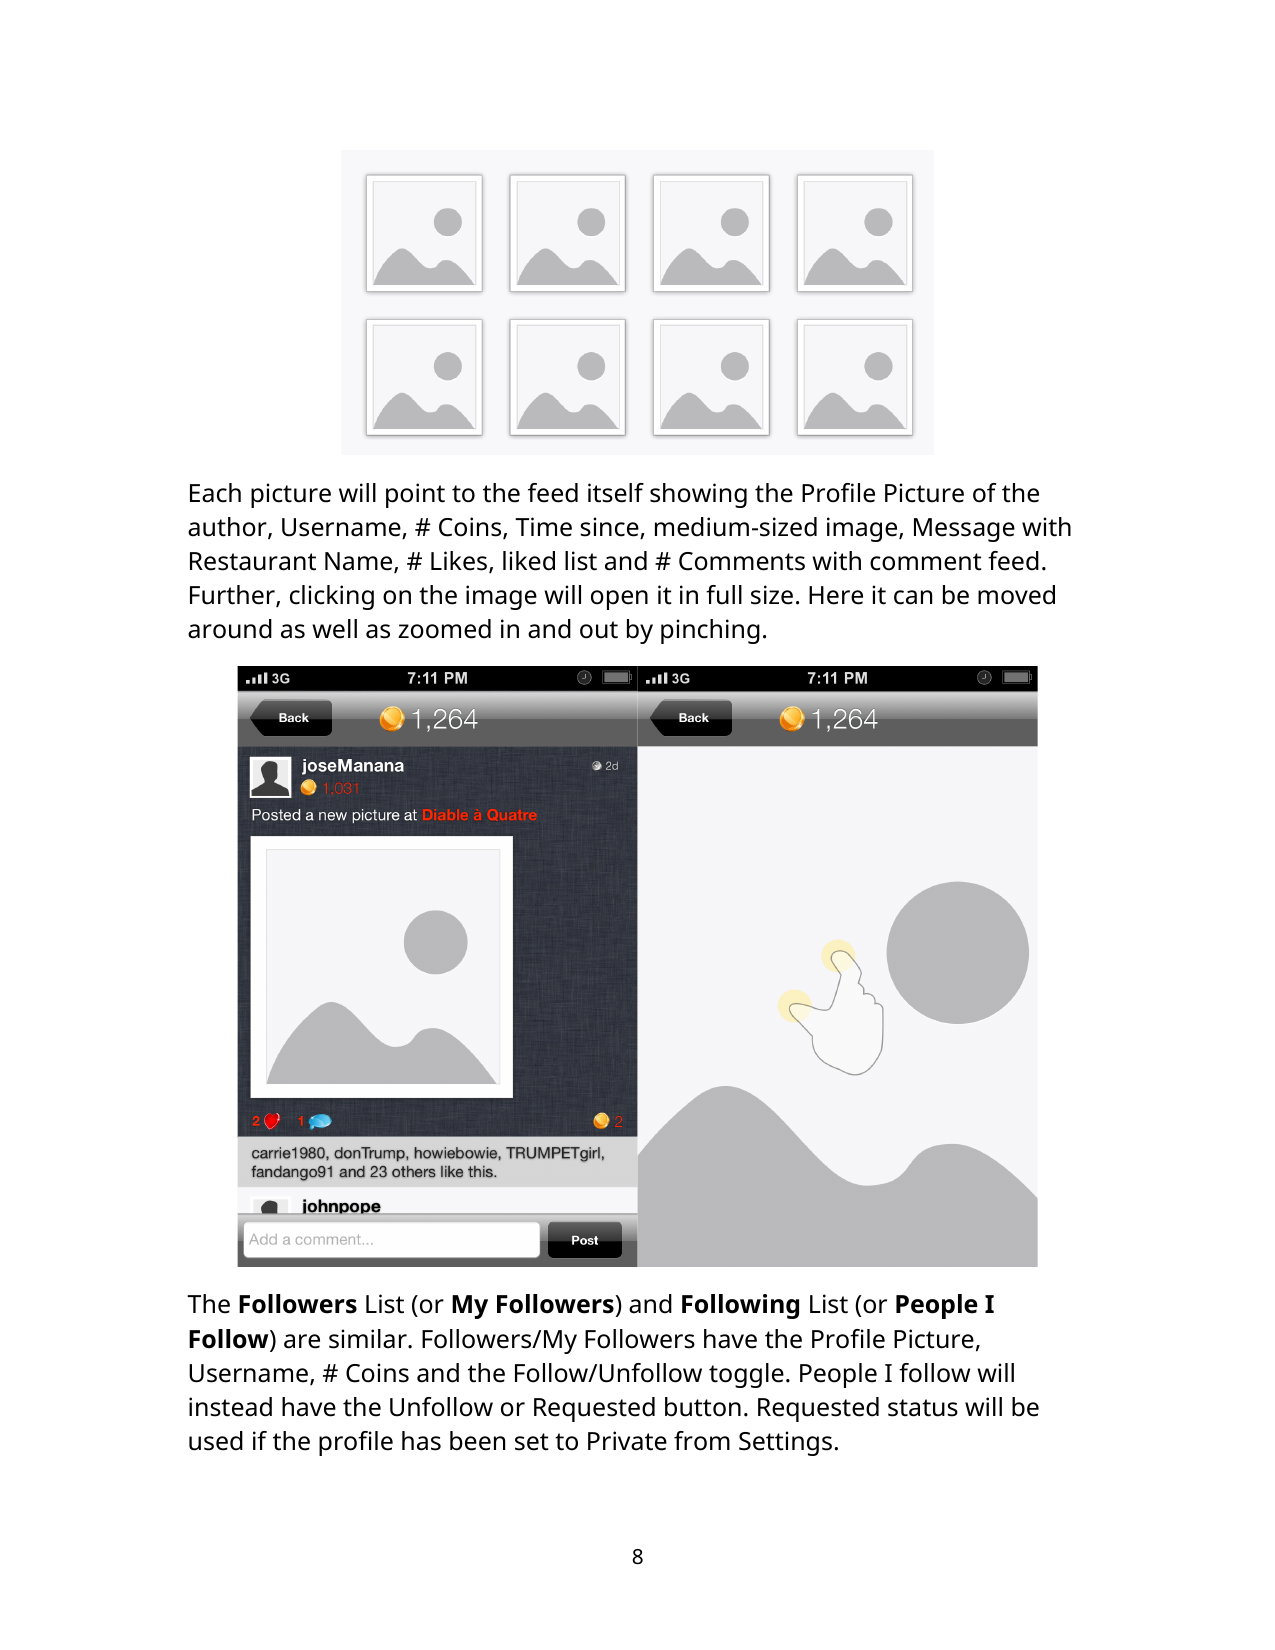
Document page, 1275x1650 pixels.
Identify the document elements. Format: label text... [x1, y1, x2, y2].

text The Followers List (or My Followers) and Following List (or People I Follow) are similar. Followers/My Followers have the Profile Picture, Username, # Coins and the Follow/Unfollow toggle. People I follow will instead have the Unfollow or Requested button. Requested status will be used if the profile has been set to Private from Settings. [187, 1287, 1087, 1457]
picture [341, 150, 934, 455]
text Each picture will point to the feed itself showing the Profile Picture of the author, Username, # Coins, Time since, medium-sized image, Message with Restaurant Name, # Likes, liked list and # Comments with comment feed. Further, clicking on the image will open it in full size. Here it can be moved around as well as zoomed in and out by pinching. [187, 475, 1087, 646]
picture [237, 666, 1038, 1267]
